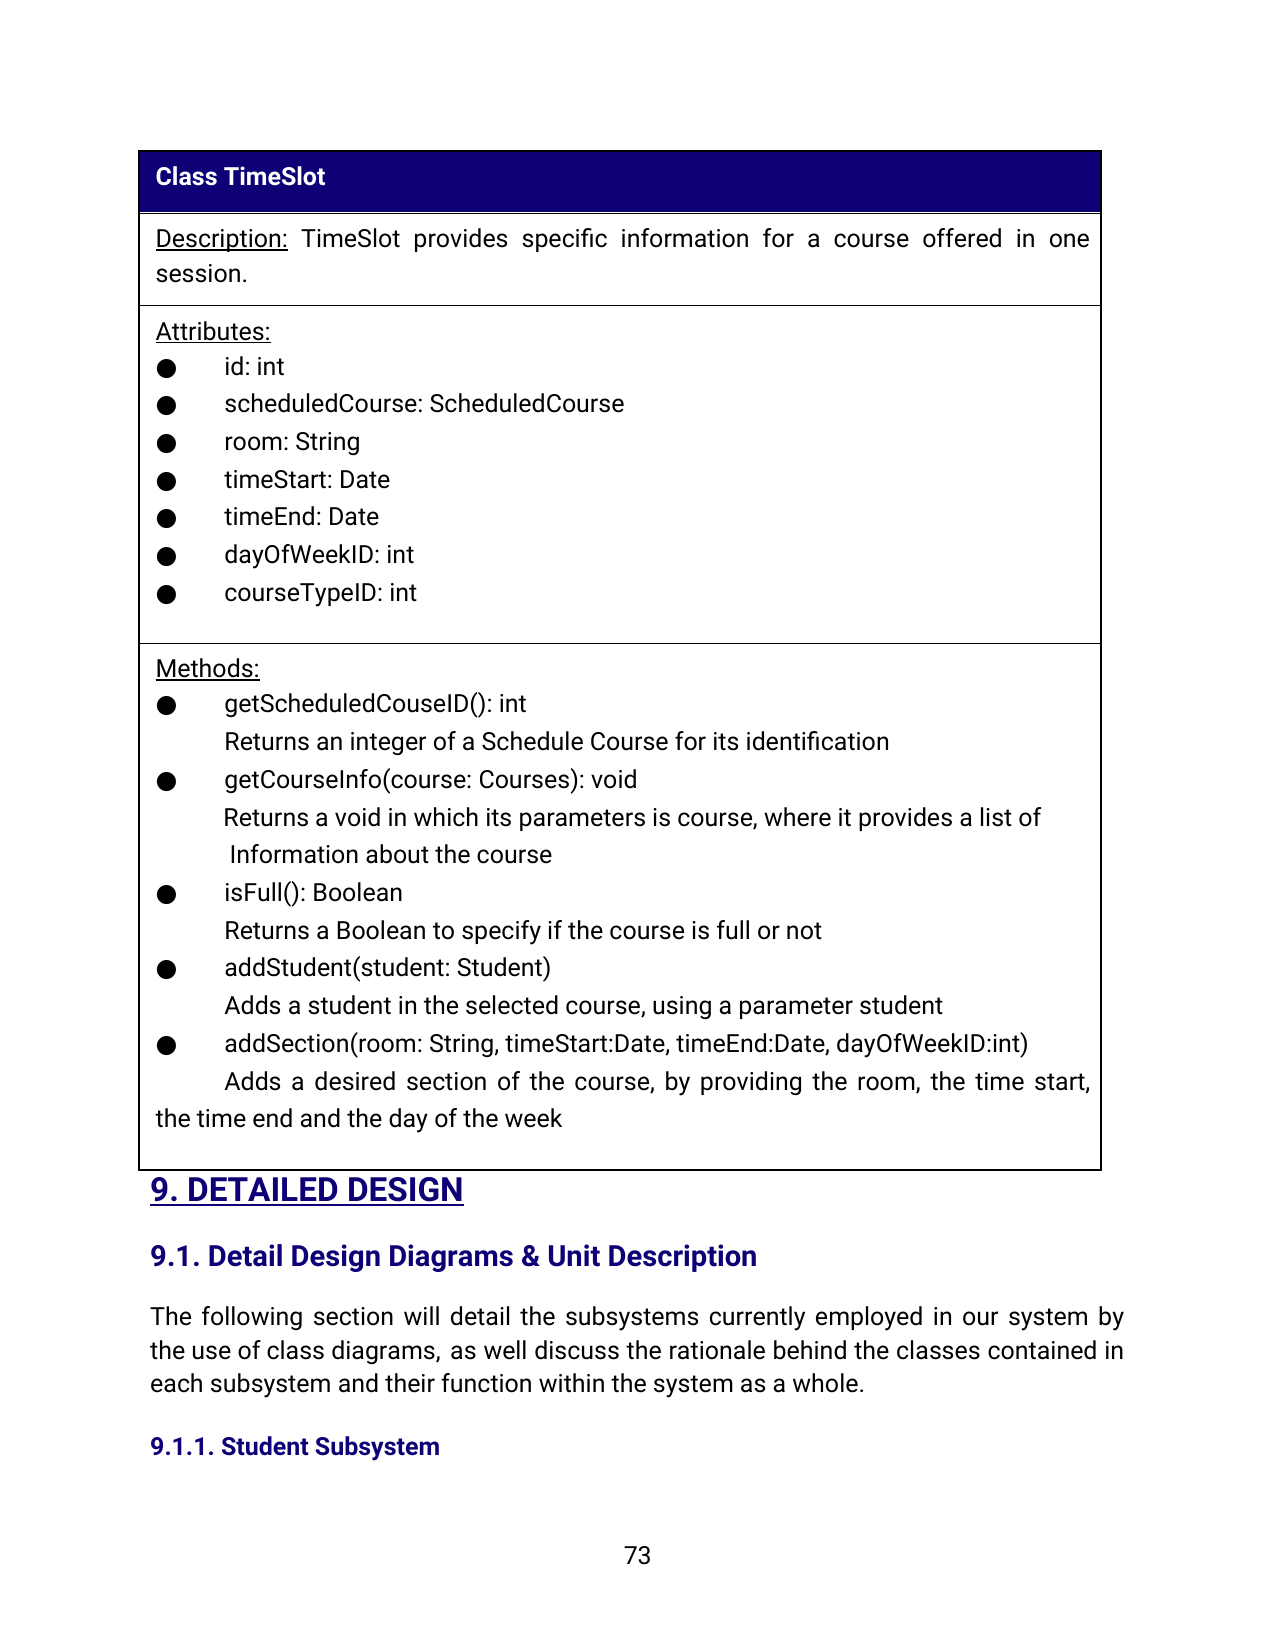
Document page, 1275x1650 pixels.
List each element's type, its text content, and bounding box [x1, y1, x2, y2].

subtitle 9. DETAILED DESIGN [150, 1171, 1125, 1209]
table_cell Description: TimeSlot provides specific information for a course offered in one session. [140, 214, 1100, 305]
subtitle 9.1. Detail Design Diagrams & Unit Description [150, 1239, 1125, 1273]
subtitle 9.1.1. Student Subsystem [150, 1432, 1125, 1462]
table_cell Methods: getScheduledCouseID(): int Returns an integer of a Schedule Course for its identification getCourseInfo(course: Courses): void Returns a void in which its parameters is course, where it provides a list of Information about the course isFull(): Boolean Returns a Boolean to specify if the course is full or not addStudent(student: Student) Adds a student in the selected course, using a parameter student addSection(room: String, timeStart:Date, timeEnd:Date, dayOfWeekID:int) Adds a desired section of the course, by providing the room, the time start, the time end and the day of the week [140, 644, 1100, 1169]
table_header Class TimeSlot [140, 152, 1100, 212]
text The following section will detail the subsystems currently employed in our system by the use of class diagrams, as well discuss the rationale behind the classes contained in each subsystem and their function within the system as a whole. [150, 1302, 1125, 1399]
table_cell Attributes: id: int scheduledCourse: ScheduledCourse room: String timeStart: Date timeEnd: Date dayOfWeekID: int courseTypeID: int [140, 306, 1100, 643]
